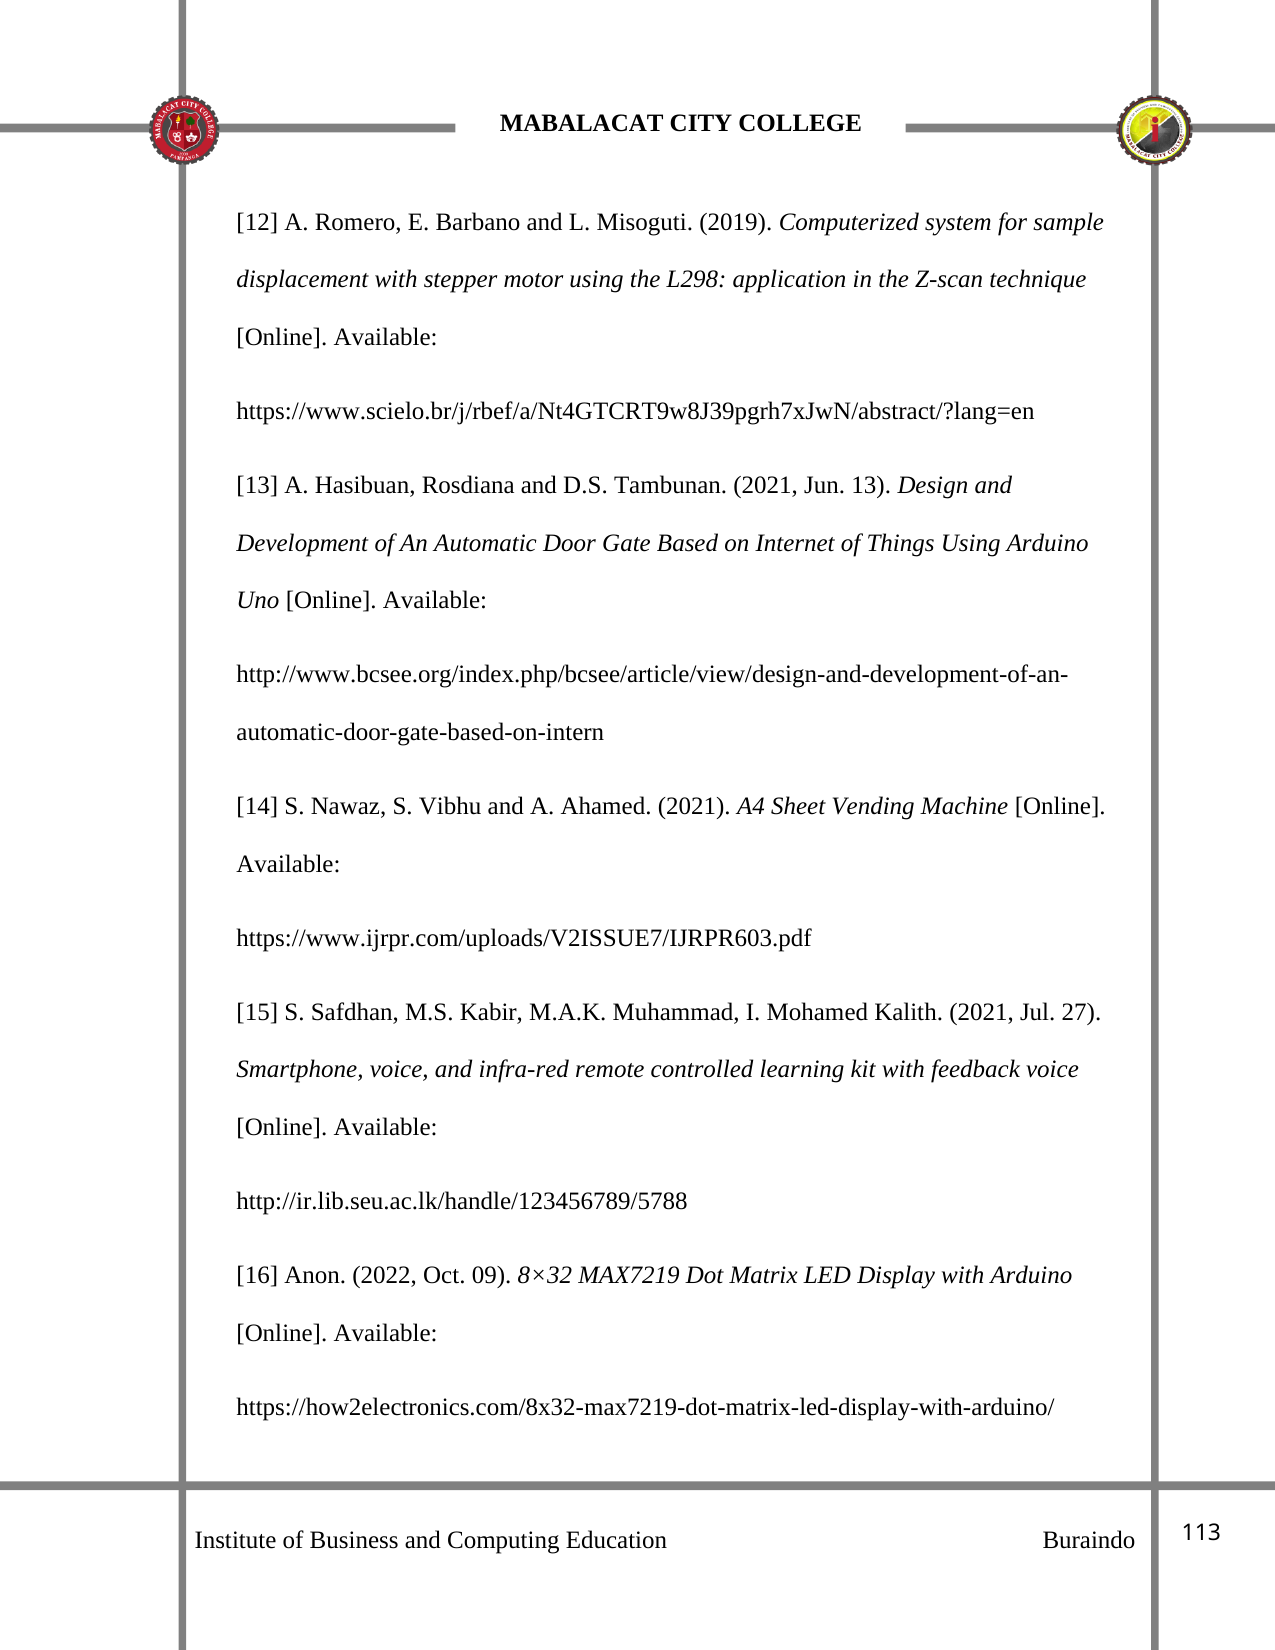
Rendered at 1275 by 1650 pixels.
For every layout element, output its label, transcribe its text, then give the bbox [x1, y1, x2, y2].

text [16] Anon. (2022, Oct. 09). 8×32 MAX7219 Dot Matrix LED Display with Arduino [Online]. Available: [236, 1260, 1125, 1347]
picture [1114, 92, 1194, 168]
text http://ir.lib.seu.ac.lk/handle/123456789/5788 [236, 1186, 1125, 1215]
text https://www.ijrpr.com/uploads/V2ISSUE7/IJRPR603.pdf [236, 923, 1125, 952]
text https://how2electronics.com/8x32-max7219-dot-matrix-led-display-with-arduino/ [236, 1392, 1125, 1421]
text http://www.bcsee.org/index.php/bcsee/article/view/design-and-development-of-an-automatic-door-gate-based-on-intern [236, 659, 1125, 746]
text [15] S. Safdhan, M.S. Kabir, M.A.K. Muhammad, I. Mohamed Kalith. (2021, Jul. 27). Smartphone, voice, and infra-red remote controlled learning kit with feedback voice [Online]. Available: [236, 997, 1125, 1141]
text [12] A. Romero, E. Barbano and L. Misoguti. (2019). Computerized system for sample displacement with stepper motor using the L298: application in the Z-scan technique [Online]. Available: [236, 207, 1125, 351]
text https://www.scielo.br/j/rbef/a/Nt4GTCRT9w8J39pgrh7xJwN/abstract/?lang=en [236, 396, 1125, 425]
text [14] S. Nawaz, S. Vibhu and A. Ahamed. (2021). A4 Sheet Vending Machine [Online]. Available: [236, 791, 1125, 877]
picture [147, 92, 221, 167]
text [13] A. Hasibuan, Rosdiana and D.S. Tambunan. (2021, Jun. 13). Design and Development of An Automatic Door Gate Based on Internet of Things Using Arduino Uno [Online]. Available: [236, 470, 1125, 614]
